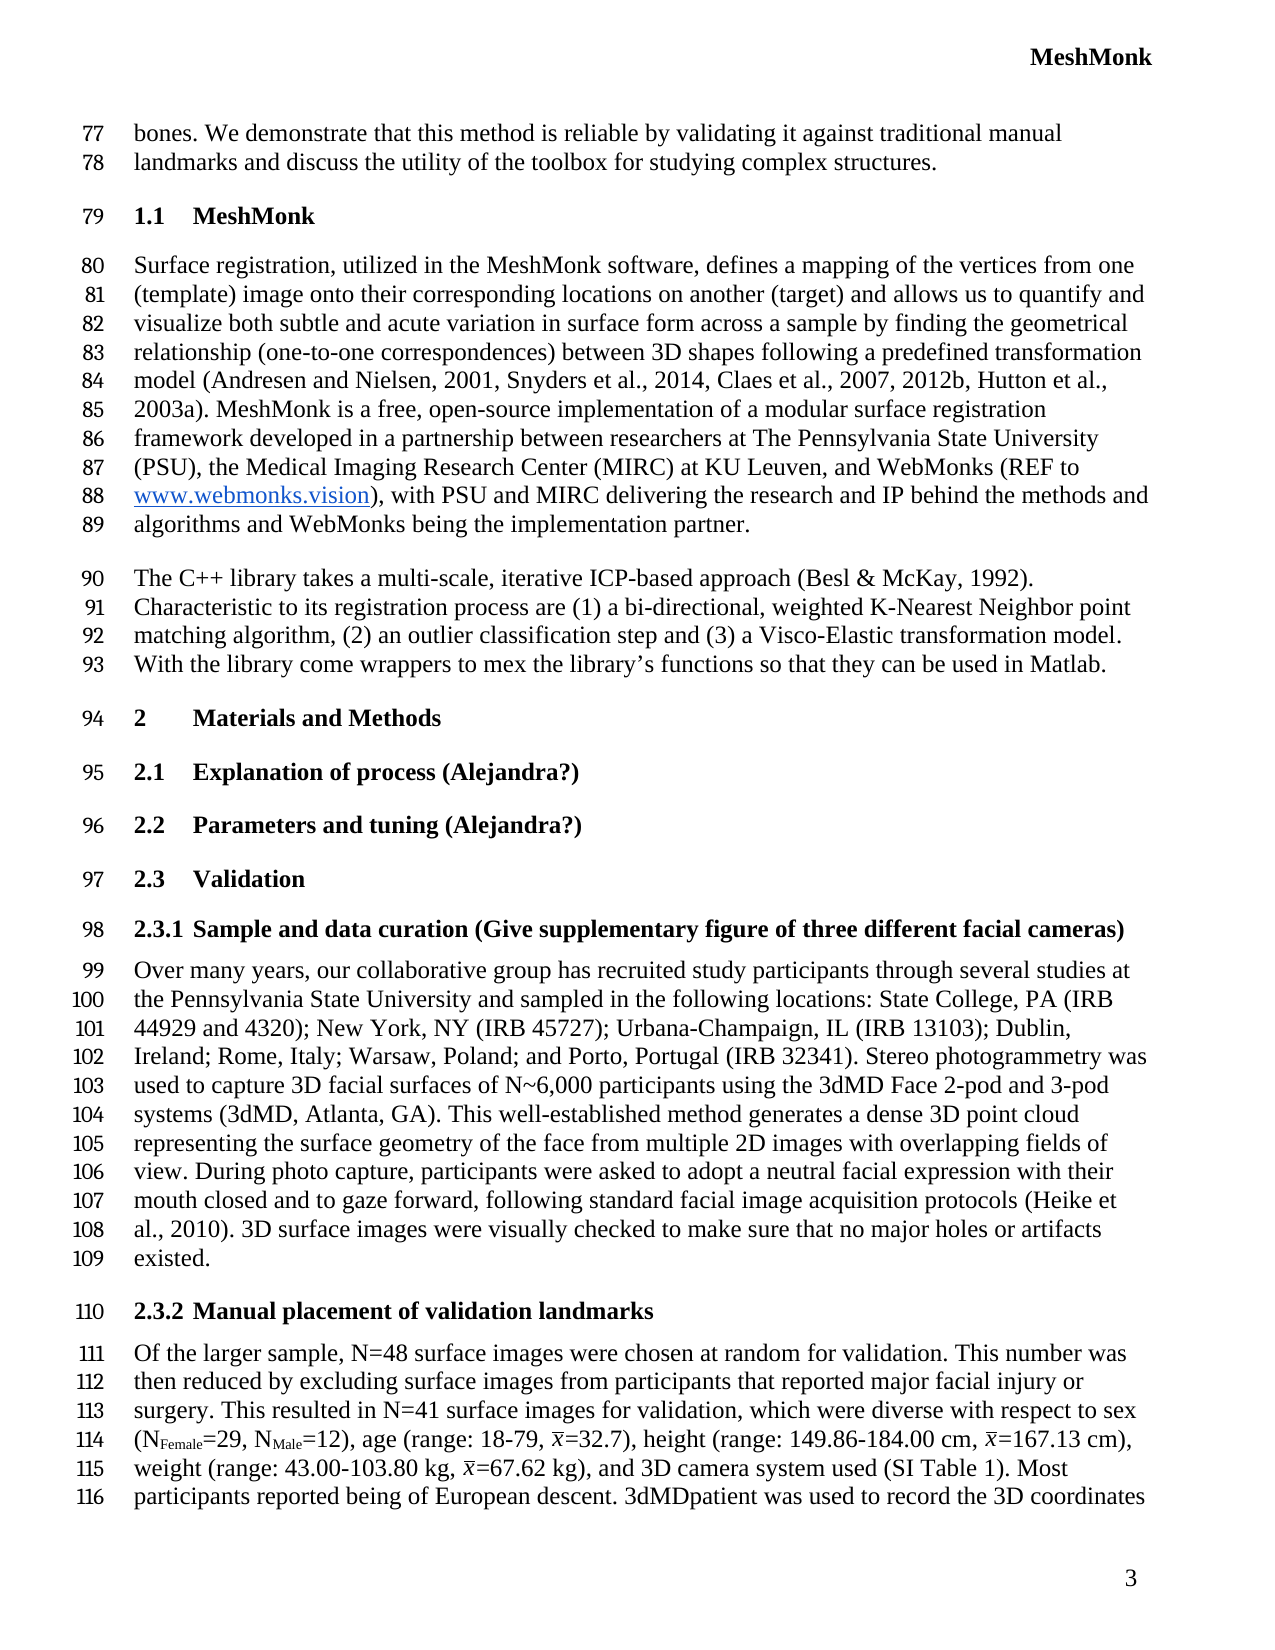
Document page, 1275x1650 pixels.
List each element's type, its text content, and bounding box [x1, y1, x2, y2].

subtitle Validation [133, 864, 1152, 893]
subtitle Materials and Methods [133, 703, 1152, 732]
text Surface registration, utilized in the MeshMonk software, defines a mapping of the vertices from one (template) image onto their corresponding locations on another (target) and allows us to quantify and visualize both subtle and acute variation in surface form across a sample by finding the geometrical relationship (one-to-one correspondences) between 3D shapes following a predefined transformation model (Andresen and Nielsen, 2001, Snyders et al., 2014, Claes et al., 2007, 2012b, Hutton et al., 2003a). MeshMonk is a free, open-source implementation of a modular surface registration framework developed in a partnership between researchers at The Pennsylvania State University (PSU), the Medical Imaging Research Center (MIRC) at KU Leuven, and WebMonks (REF to www.webmonks.vision), with PSU and MIRC delivering the research and IP behind the methods and algorithms and WebMonks being the implementation partner. [133, 251, 1152, 538]
subtitle MeshMonk [133, 201, 1152, 230]
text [133, 1338, 1152, 1510]
subtitle Explanation of process (Alejandra?) [133, 757, 1152, 786]
text Over many years, our collaborative group has recruited study participants through several studies at the Pennsylvania State University and sampled in the following locations: State College, PA (IRB 44929 and 4320); New York, NY (IRB 45727); Urbana-Champaign, IL (IRB 13103); Dublin, Ireland; Rome, Italy; Warsaw, Poland; and Porto, Portugal (IRB 32341). Stereo photogrammetry was used to capture 3D facial surfaces of N~6,000 participants using the 3dMD Face 2-pod and 3-pod systems (3dMD, Atlanta, GA). This well-established method generates a dense 3D point cloud representing the surface geometry of the face from multiple 2D images with overlapping fields of view. During photo capture, participants were asked to adopt a neutral facial expression with their mouth closed and to gaze forward, following standard facial image acquisition protocols (Heike et al., 2010). 3D surface images were visually checked to make sure that no major holes or artifacts existed. [133, 955, 1152, 1271]
subtitle Manual placement of validation landmarks [133, 1296, 1152, 1325]
text The C++ library takes a multi-scale, iterative ICP-based approach (Besl & McKay, 1992). Characteristic to its registration process are (1) a bi-directional, weighted K-Nearest Neighbor point matching algorithm, (2) an outlier classification step and (3) a Visco-Elastic transformation model. With the library come wrappers to mex the library’s functions so that they can be used in Matlab. [133, 563, 1152, 678]
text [133, 118, 1152, 176]
subtitle Parameters and tuning (Alejandra?) [133, 811, 1152, 839]
subtitle Sample and data curation (Give supplementary figure of three different facial cameras) [133, 914, 1152, 943]
